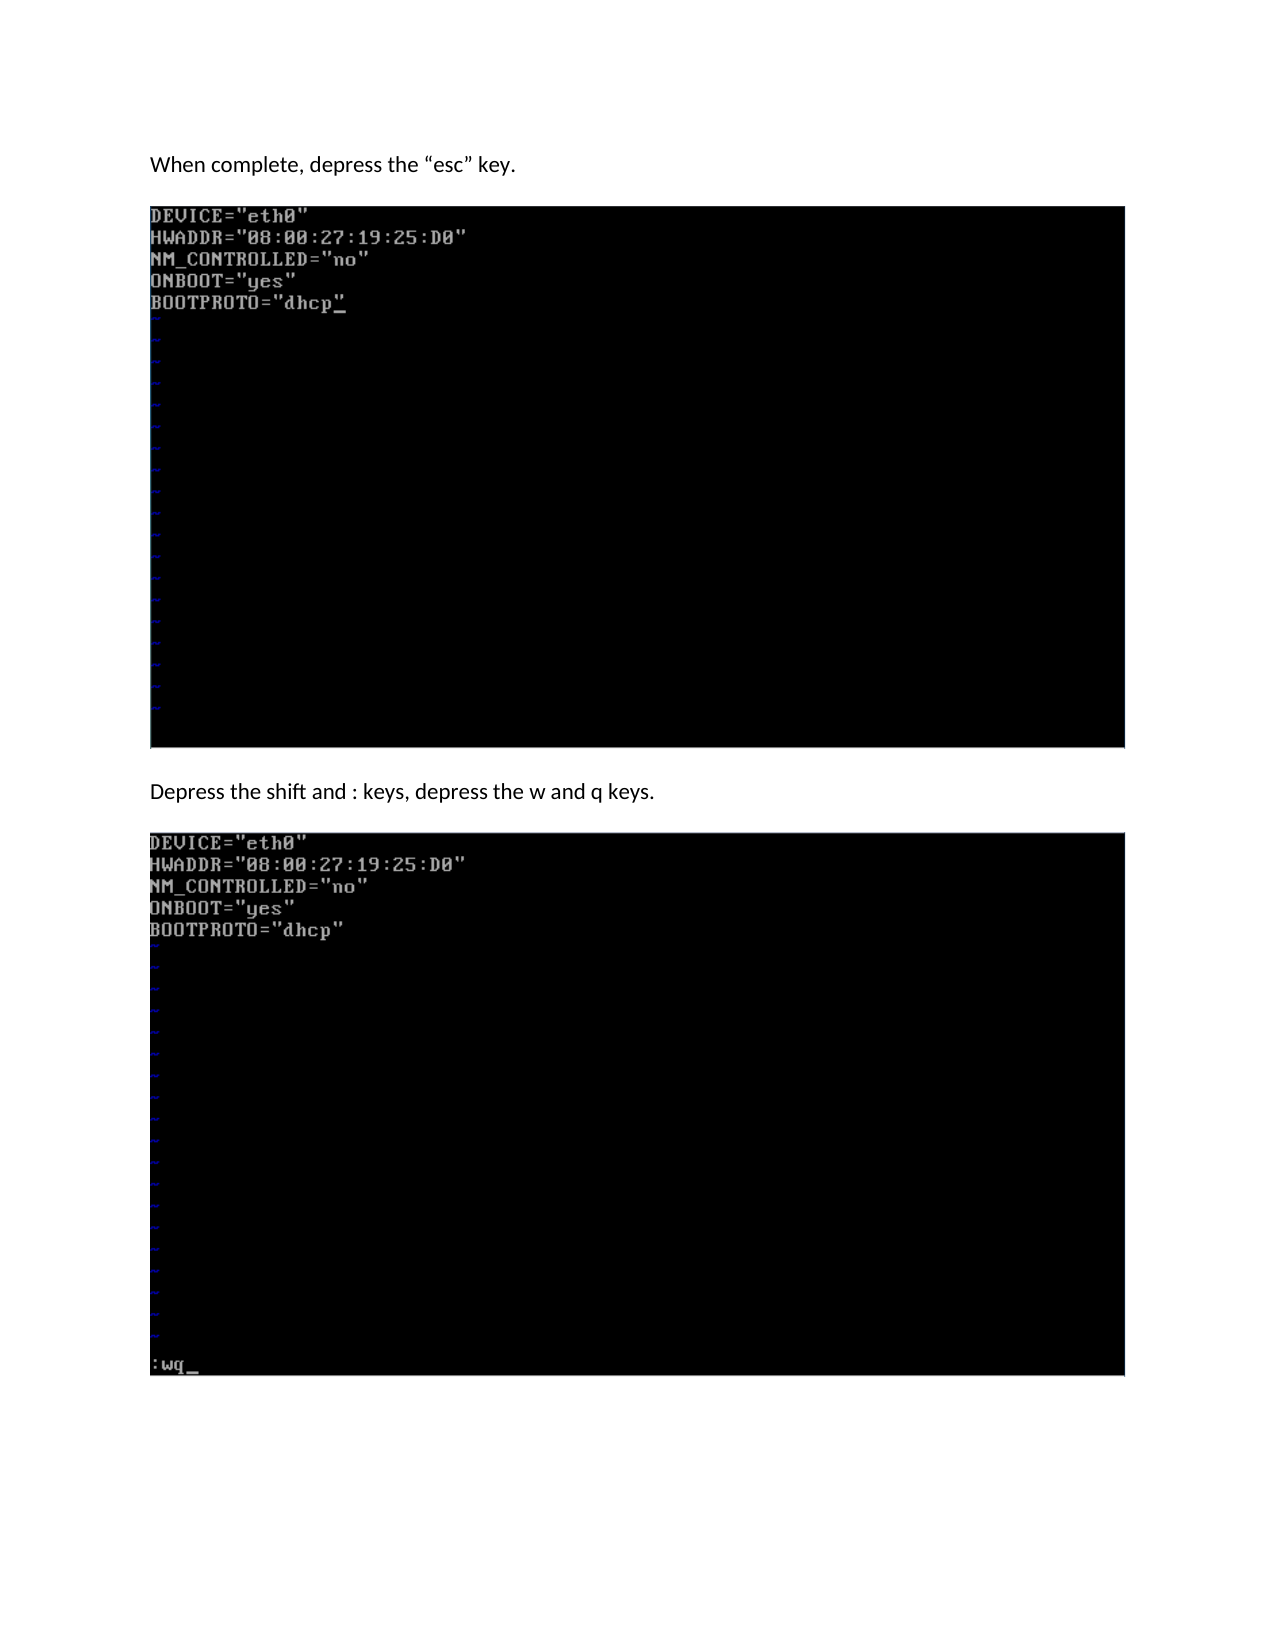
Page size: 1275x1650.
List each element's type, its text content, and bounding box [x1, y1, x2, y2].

picture [150, 832, 1125, 1377]
picture [150, 206, 1125, 749]
text When complete, depress the “esc” key. [150, 150, 1125, 178]
text Depress the shift and : keys, depress the w and q keys. [150, 777, 1125, 805]
